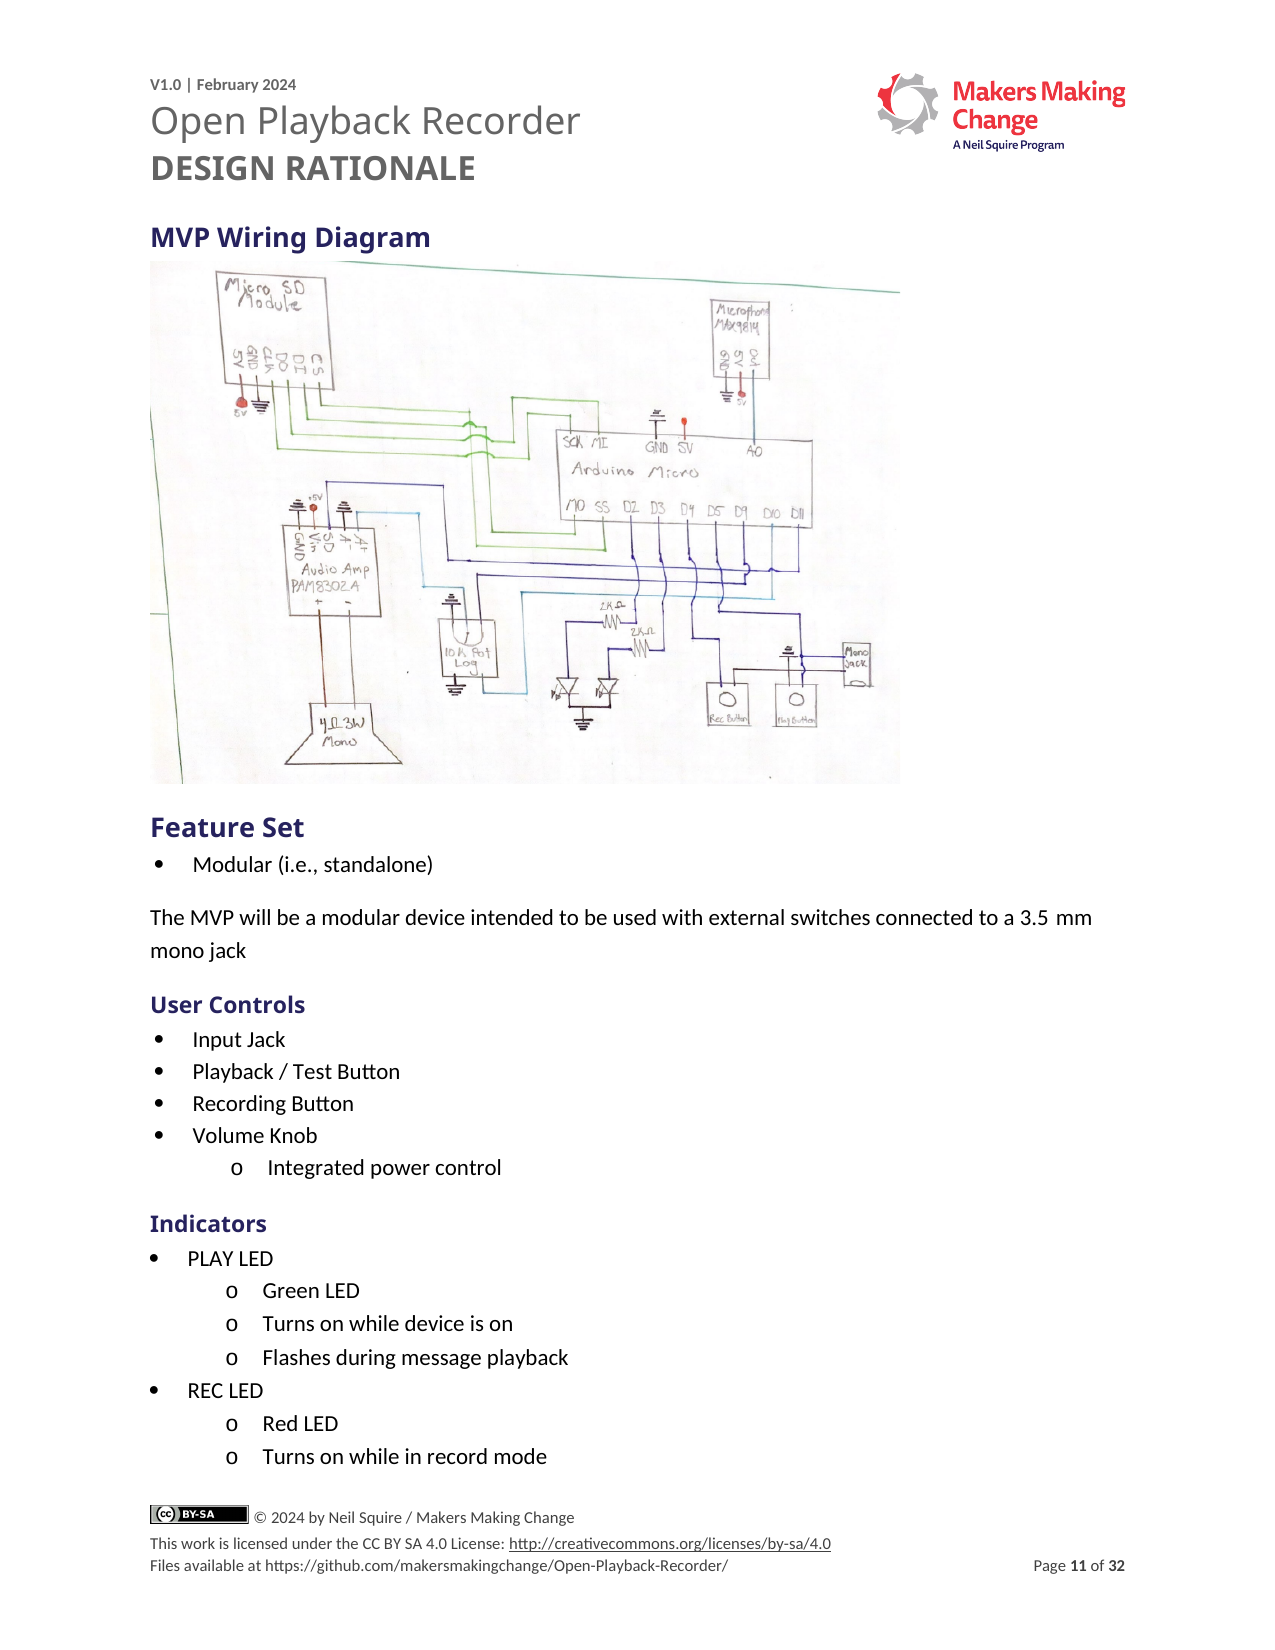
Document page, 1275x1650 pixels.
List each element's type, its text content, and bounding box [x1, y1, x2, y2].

picture [150, 1505, 249, 1524]
list Flashes during message playback [225, 1343, 1125, 1372]
list Turns on while in record mode [225, 1442, 1125, 1471]
subtitle User Controls [150, 989, 1125, 1020]
subtitle Feature Set [150, 808, 1125, 845]
list Integrated power control [230, 1153, 1125, 1183]
list Red LED [225, 1409, 1125, 1438]
list Volume Knob [155, 1121, 1125, 1149]
text The MVP will be a modular device intended to be used with external switches connected to a 3.5 mm mono jack [150, 903, 1125, 964]
list Recording Button [155, 1089, 1125, 1117]
subtitle Indicators [150, 1208, 1125, 1239]
list Green LED [225, 1276, 1125, 1305]
list Input Jack [155, 1025, 1125, 1053]
list Playback / Test Button [155, 1057, 1125, 1085]
list PLAY LED [150, 1244, 1125, 1272]
list REC LED [150, 1377, 1125, 1404]
list Modular (i.e., standalone) [155, 851, 1125, 878]
subtitle MVP Wiring Diagram [150, 218, 1125, 255]
picture [877, 73, 1125, 152]
list Turns on while device is on [225, 1309, 1125, 1339]
